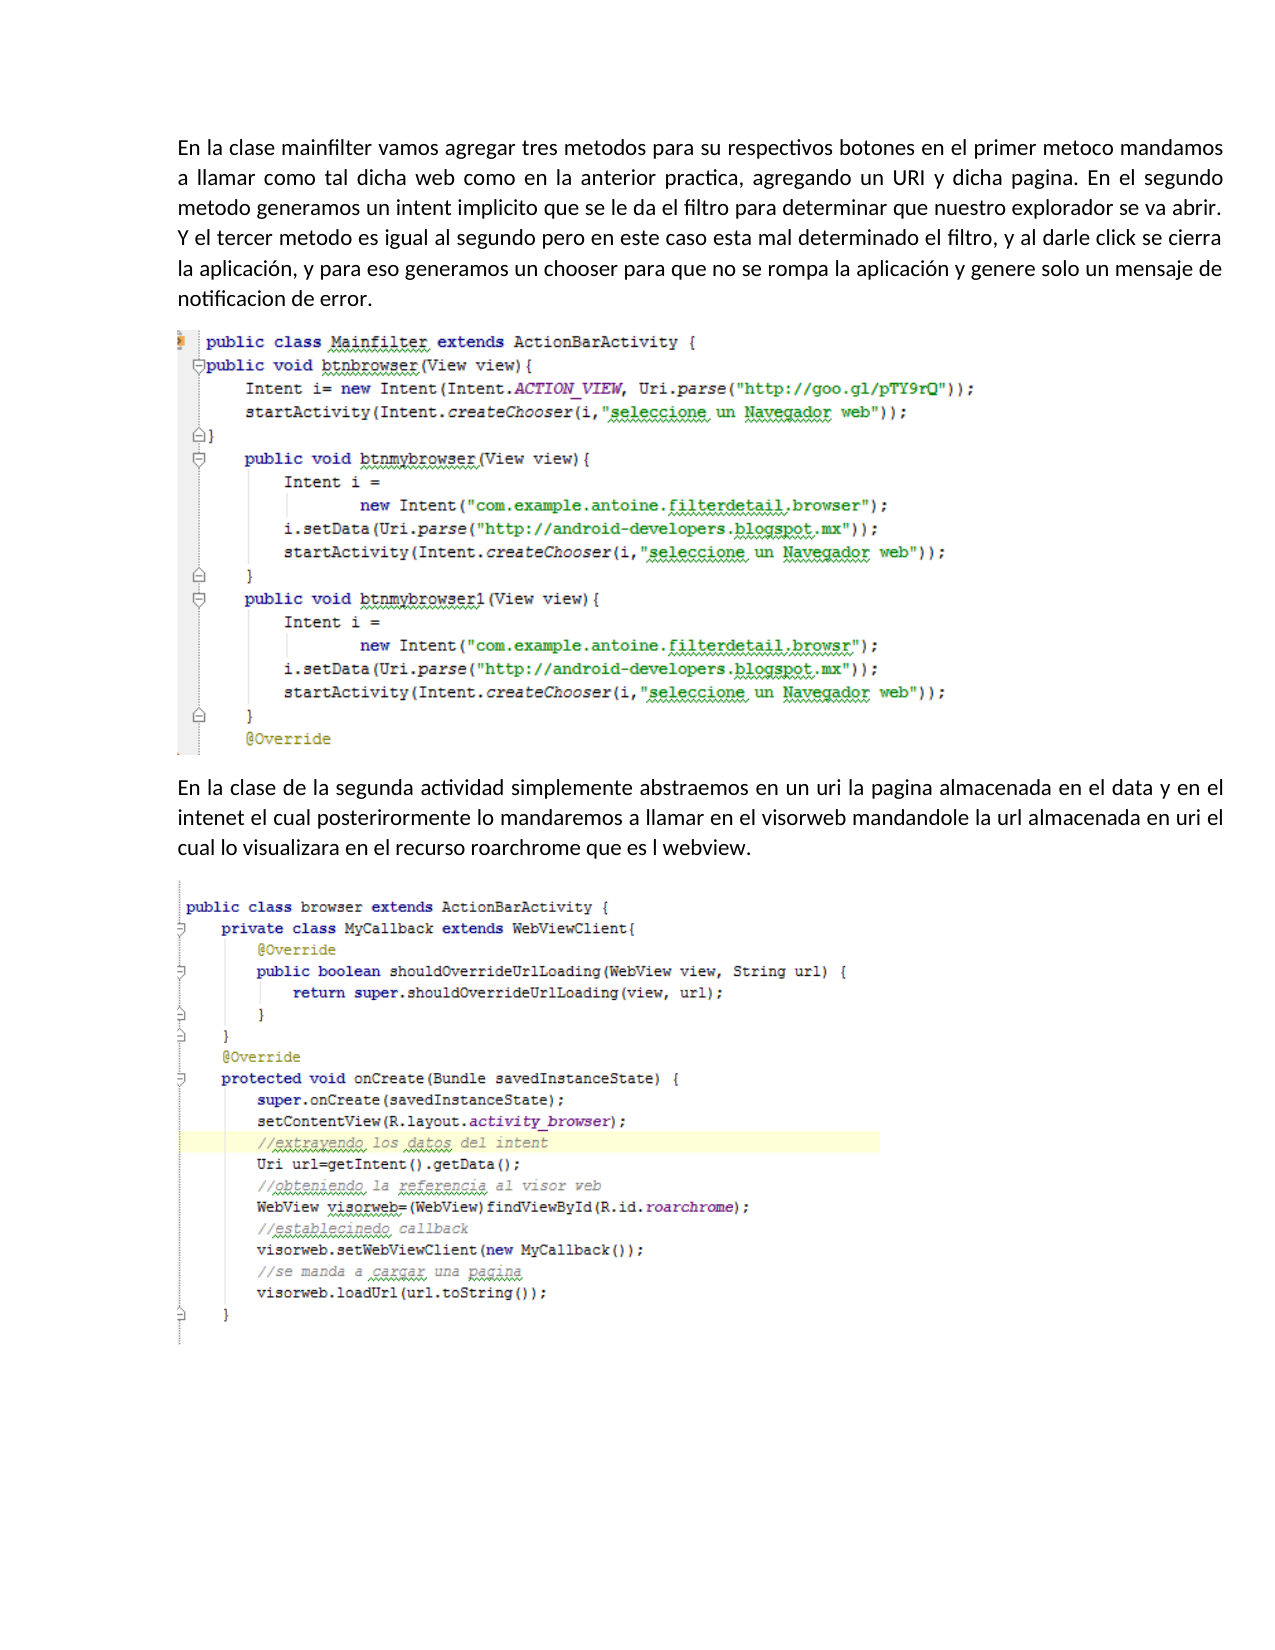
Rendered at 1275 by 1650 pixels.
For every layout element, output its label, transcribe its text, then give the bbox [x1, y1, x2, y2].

text En la clase mainfilter vamos agregar tres metodos para su respectivos botones en el primer metoco mandamos a llamar como tal dicha web como en la anterior practica, agregando un URI y dicha pagina. En el segundo metodo generamos un intent implicito que se le da el filtro para determinar que nuestro explorador se va abrir. Y el tercer metodo es igual al segundo pero en este caso esta mal determinado el filtro, y al darle click se cierra la aplicación, y para eso generamos un chooser para que no se rompa la aplicación y genere solo un mensaje de notificacion de error. [177, 133, 1226, 312]
text En la clase de la segunda actividad simplemente abstraemos en un uri la pagina almacenada en el data y en el intenet el cual posterirormente lo mandaremos a llamar en el visorweb mandandole la url almacenada en uri el cual lo visualizara en el recurso roarchrome que es l webview. [177, 773, 1226, 862]
picture [177, 330, 1012, 755]
picture [177, 880, 881, 1345]
